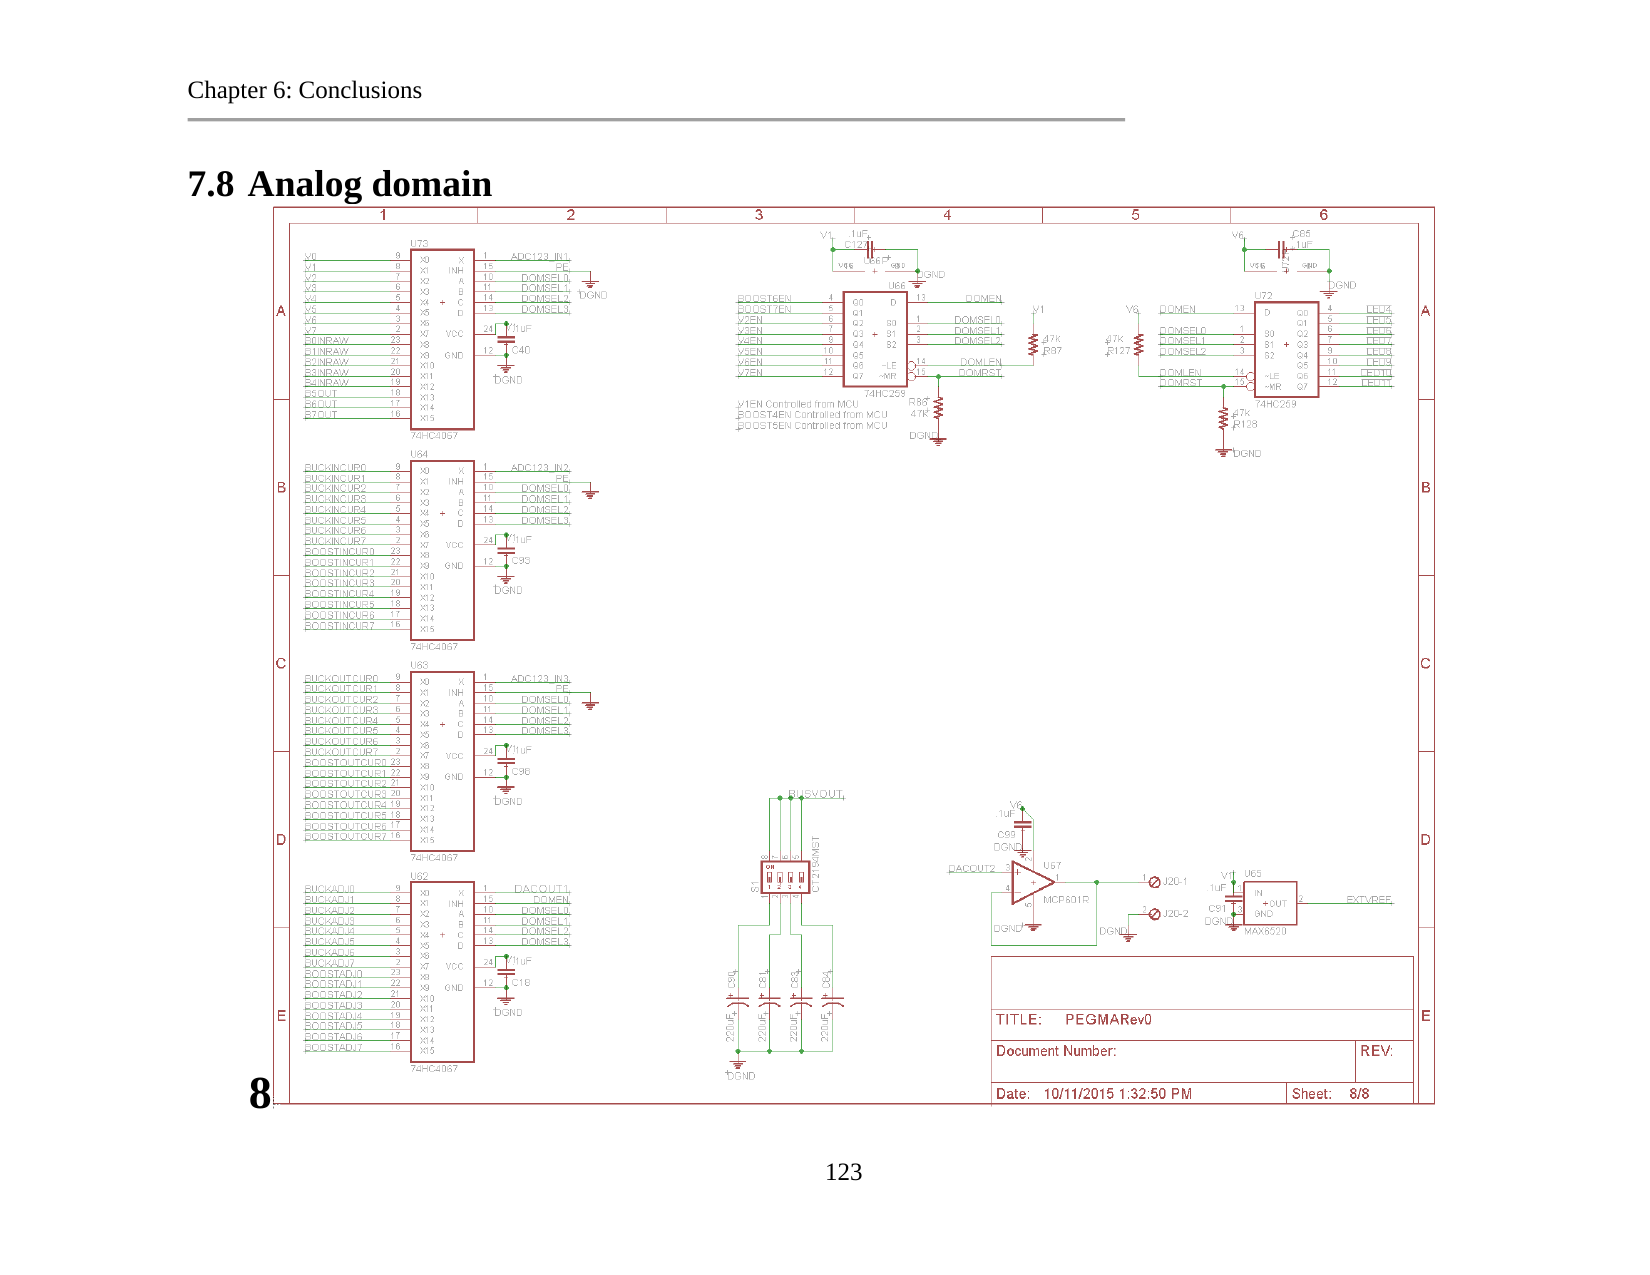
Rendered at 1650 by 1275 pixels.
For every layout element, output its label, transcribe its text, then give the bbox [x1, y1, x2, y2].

picture [272, 204, 1439, 1109]
subtitle Analog domain [187, 161, 1500, 204]
